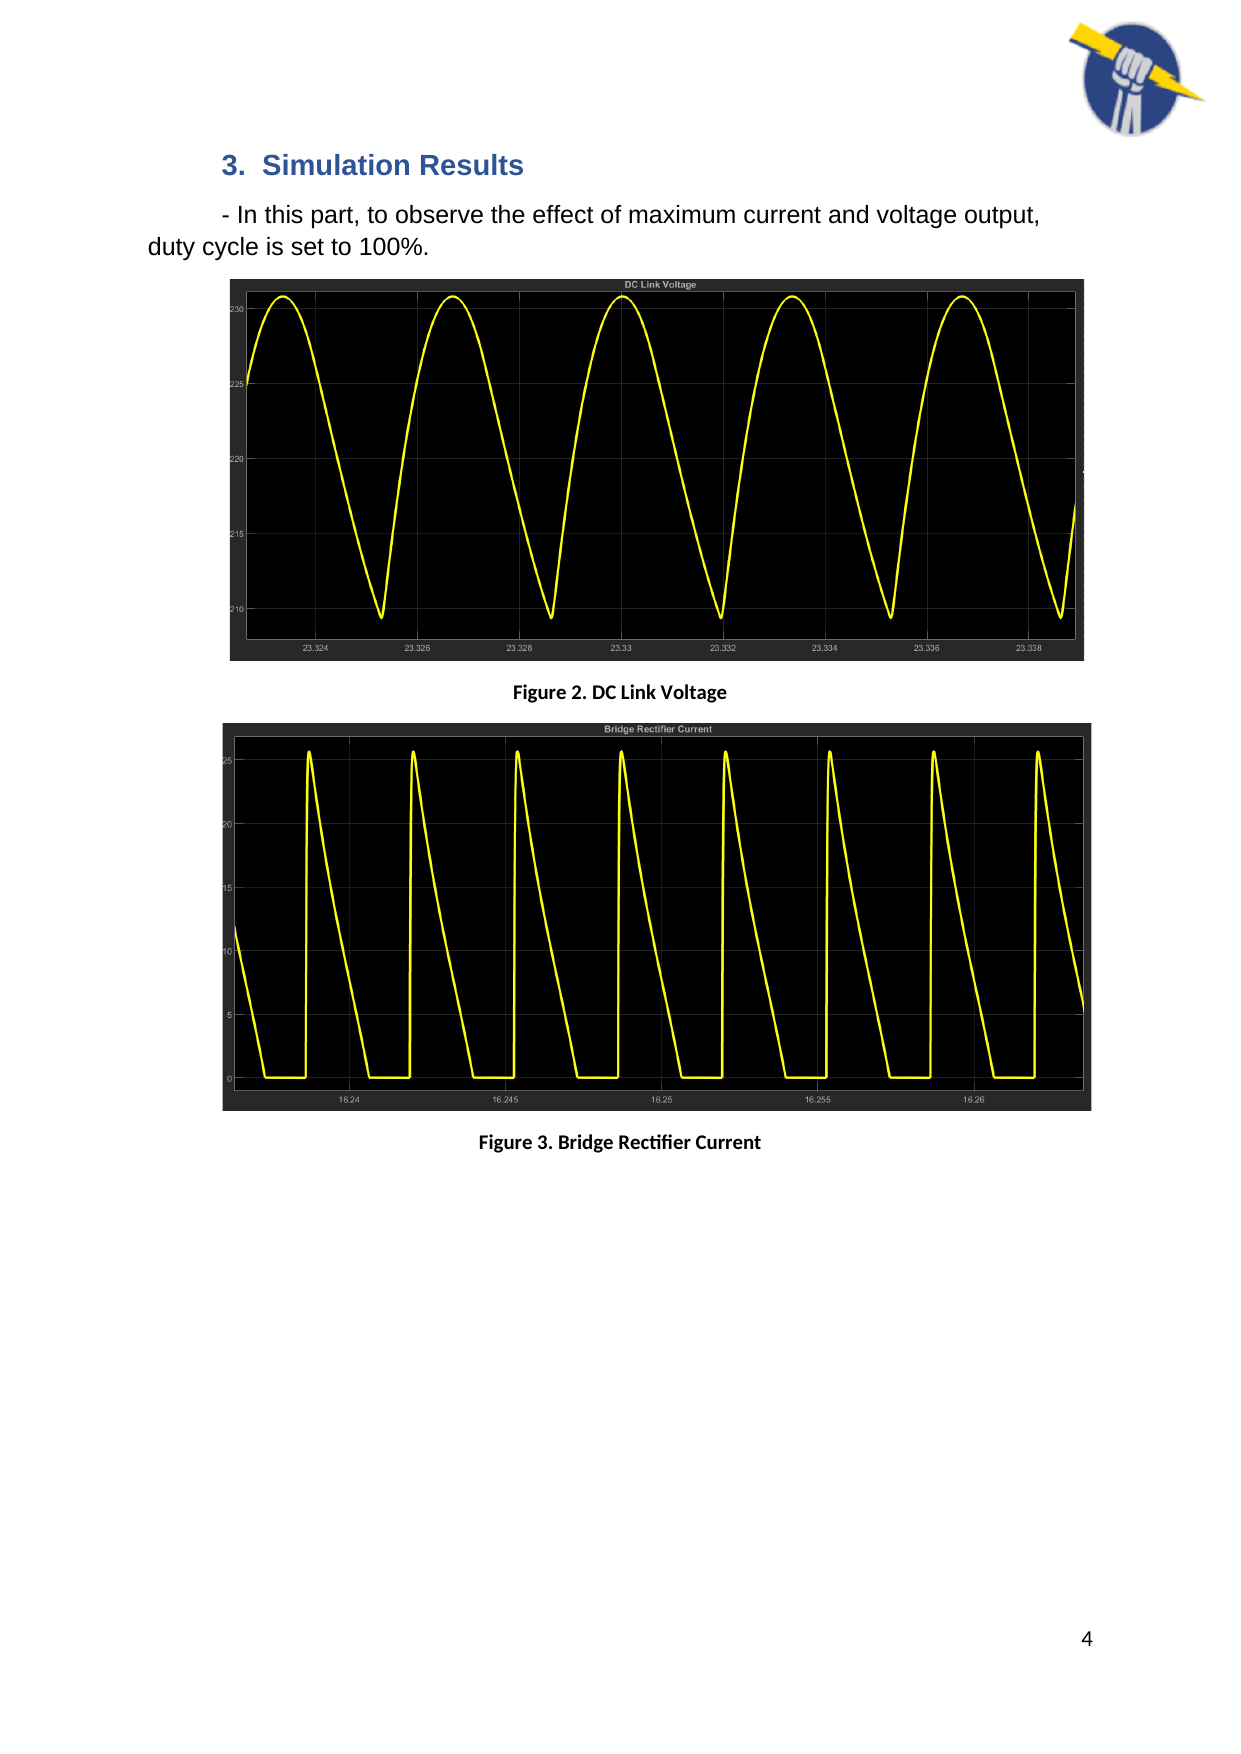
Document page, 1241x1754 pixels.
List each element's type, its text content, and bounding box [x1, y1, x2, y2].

text 3. Simulation Results [148, 148, 1093, 181]
picture [222, 723, 1092, 1111]
text Figure 2. DC Link Voltage [148, 679, 1093, 705]
text - In this part, to observe the effect of maximum current and voltage output, duty cycle is set to 100%. [148, 200, 1093, 260]
text Figure 3. Bridge Rectifier Current [148, 1129, 1093, 1154]
picture [1061, 8, 1211, 142]
picture [229, 279, 1085, 661]
